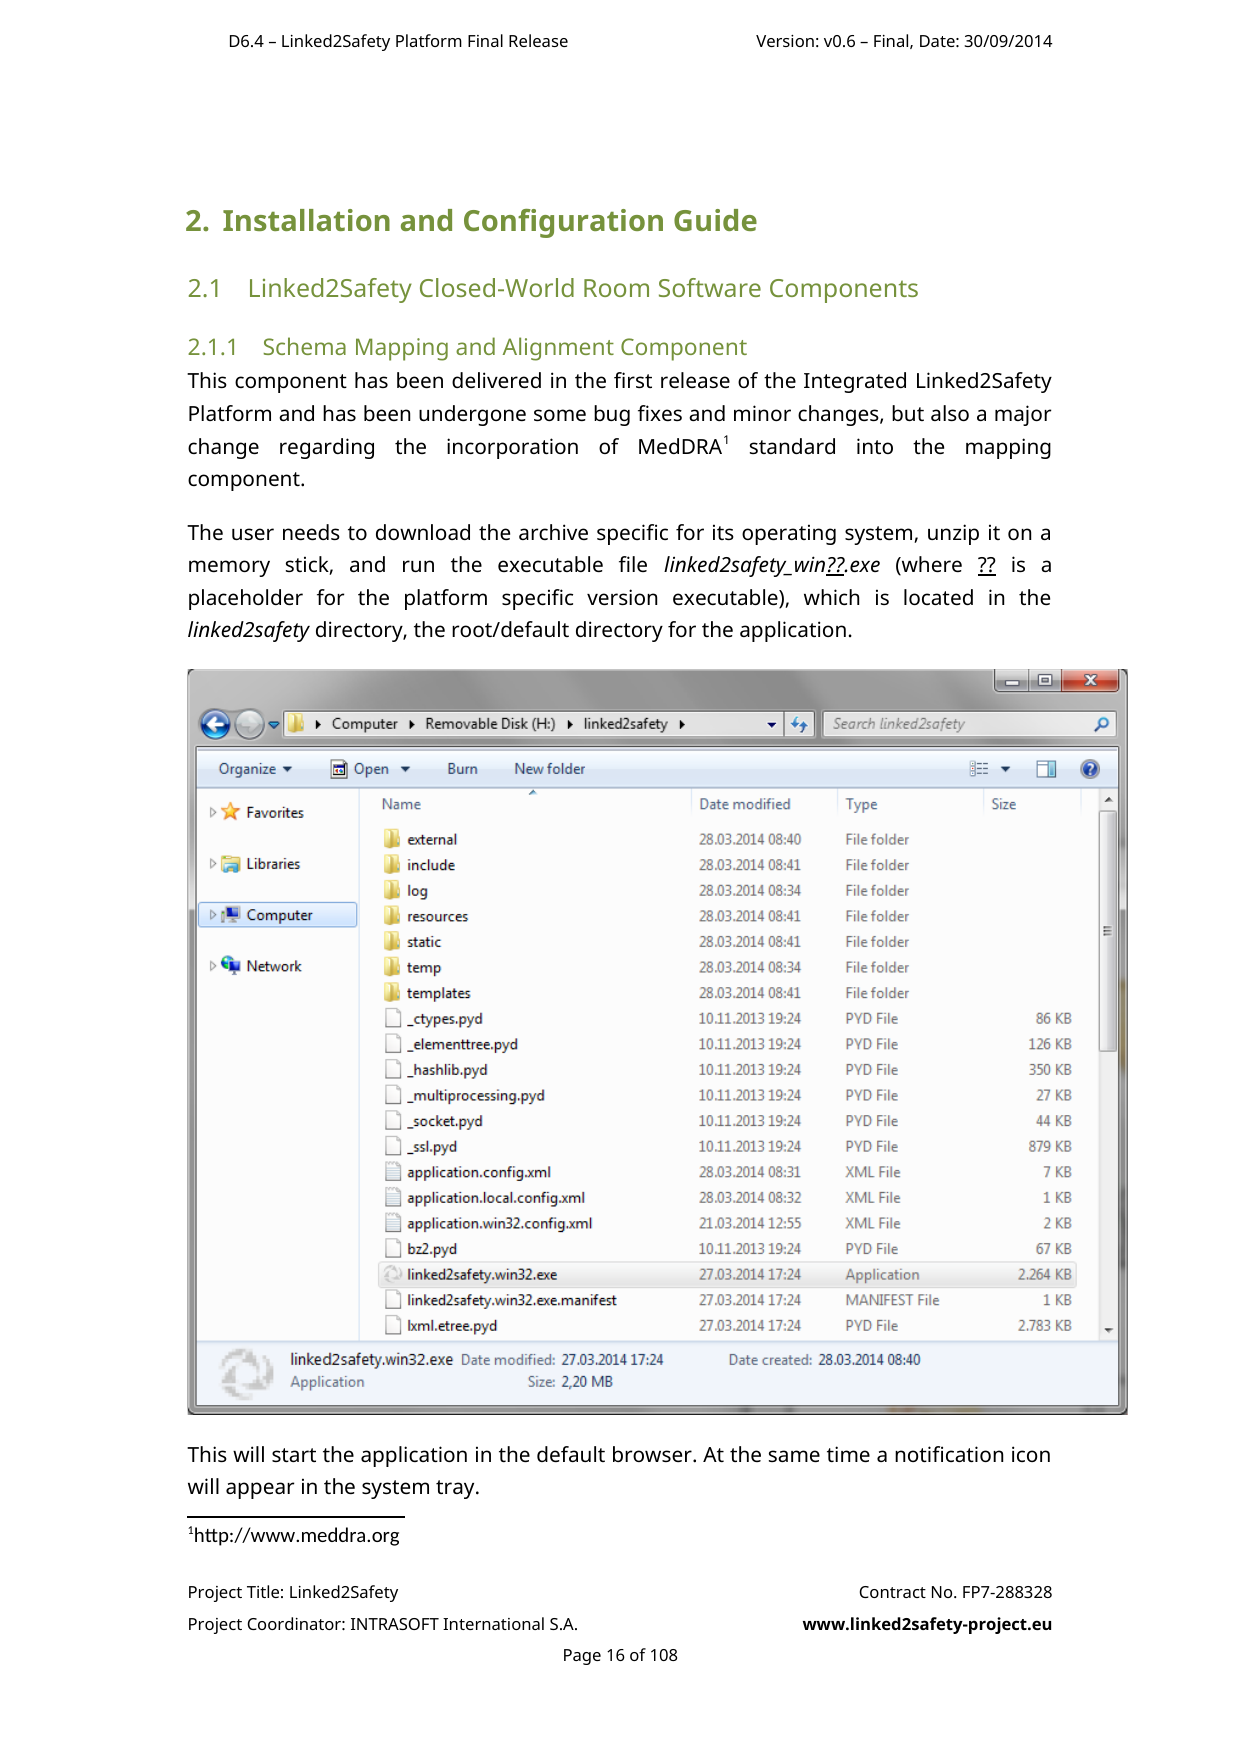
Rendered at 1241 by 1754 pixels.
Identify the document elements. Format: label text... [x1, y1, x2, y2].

subtitle Linked2Safety Closed-World Room Software Components [187, 271, 1053, 305]
picture [187, 669, 1128, 1415]
text This component has been delivered in the first release of the Integrated Linked2Safety Platform and has been undergone some bug fixes and minor changes, but also a major change regarding the incorporation of MedDRA standard into the mapping component. [187, 367, 1053, 493]
subtitle Schema Mapping and Alignment Component [187, 331, 1053, 362]
text This will start the application in the default browser. At the same time a notification icon will appear in the system tray. [187, 1440, 1053, 1501]
subtitle Installation and Configuration Guide [185, 200, 1053, 240]
text The user needs to download the archive specific for its operating system, unzip it on a memory stick, and run the executable file linked2safety_win??.exe (where ?? is a placeholder for the platform specific version executable), which is located in the linked2safety directory, the root/default directory for the application. [187, 518, 1053, 644]
